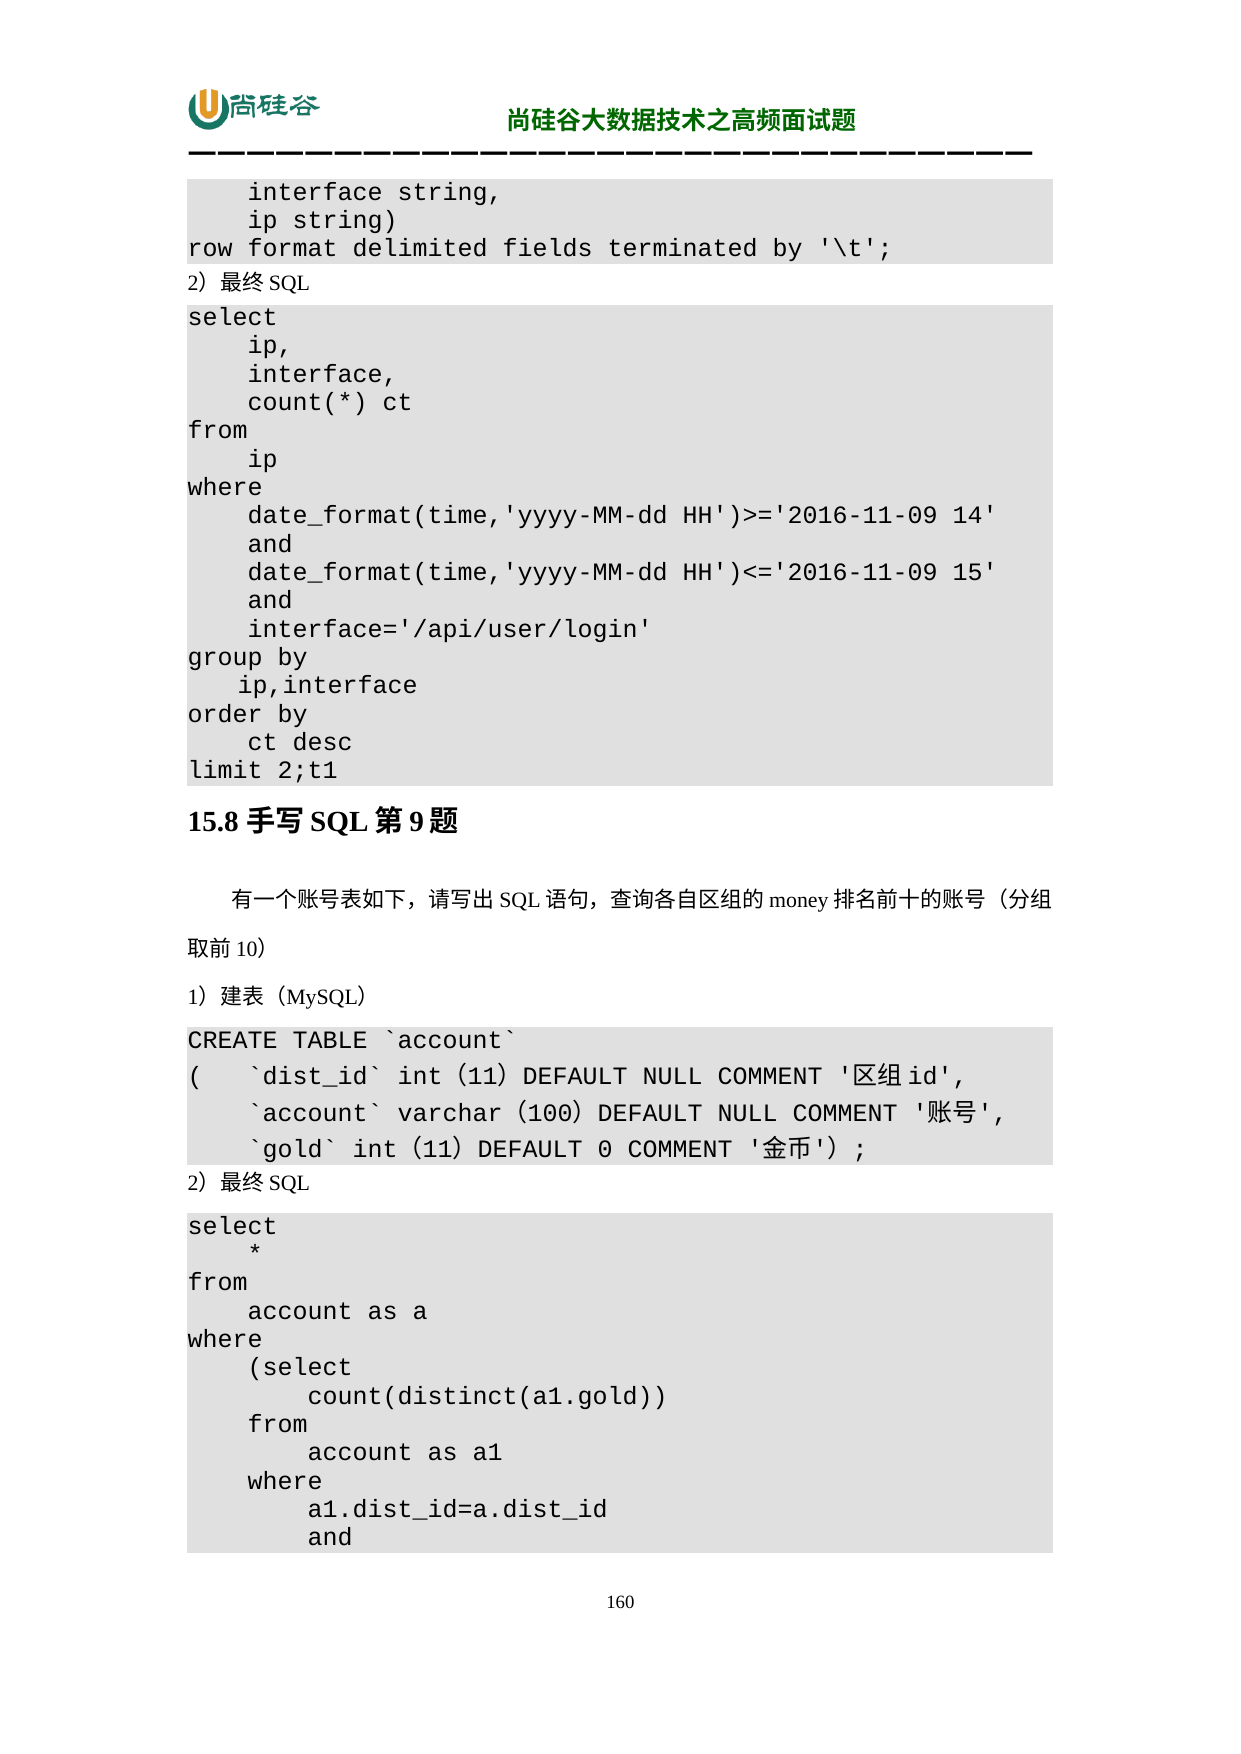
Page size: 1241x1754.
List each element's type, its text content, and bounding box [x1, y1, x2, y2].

text ip [187, 446, 1053, 475]
text ip string) [187, 208, 1053, 236]
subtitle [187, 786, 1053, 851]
text date_format(time,'yyyy-MM-dd HH')<='2016-11-09 15' [187, 560, 1053, 588]
text and [187, 531, 1053, 560]
text interface, [187, 361, 1053, 390]
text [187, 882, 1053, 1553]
text and [187, 588, 1053, 616]
text row format delimited fields terminated by '\t'; [187, 236, 1053, 264]
text count(*) ct [187, 390, 1053, 418]
text interface string, [187, 179, 1053, 208]
text date_format(time,'yyyy-MM-dd HH')>='2016-11-09 14' [187, 503, 1053, 531]
text select [187, 305, 1053, 333]
text ip, [187, 333, 1053, 361]
text where [187, 475, 1053, 503]
text from [187, 418, 1053, 446]
text 2）最终SQL [187, 264, 1053, 297]
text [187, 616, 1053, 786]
